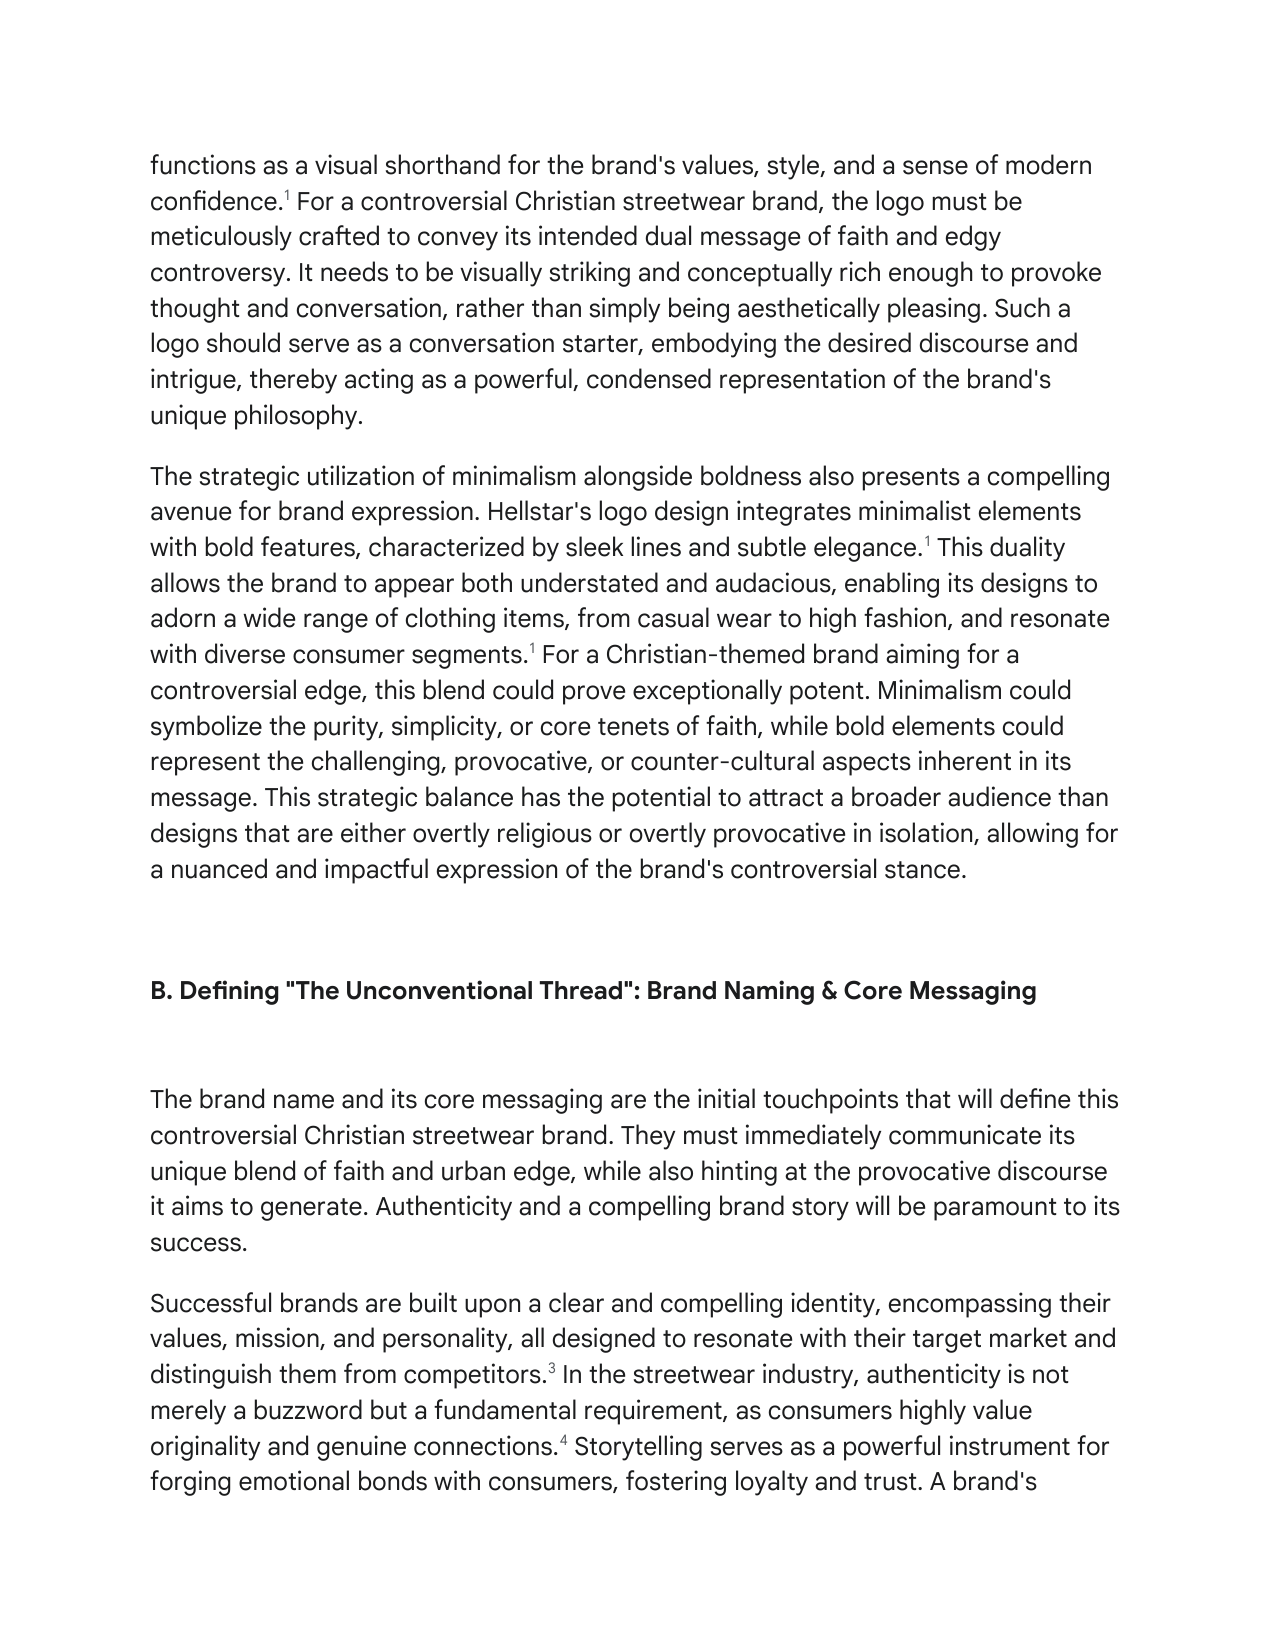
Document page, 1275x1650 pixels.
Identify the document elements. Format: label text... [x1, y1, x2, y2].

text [150, 150, 1125, 431]
text The strategic utilization of minimalism alongside boldness also presents a compelling avenue for brand expression. Hellstar's logo design integrates minimalist elements with bold features, characterized by sleek lines and subtle elegance.1 This duality allows the brand to appear both understated and audacious, enabling its designs to adorn a wide range of clothing items, from casual wear to high fashion, and resonate with diverse consumer segments.1 For a Christian-themed brand aiming for a controversial edge, this blend could prove exceptionally potent. Minimalism could symbolize the purity, simplicity, or core tenets of faith, while bold elements could represent the challenging, provocative, or counter-cultural aspects inherent in its message. This strategic balance has the potential to attract a broader audience than designs that are either overtly religious or overtly provocative in isolation, allowing for a nuanced and impactful expression of the brand's controversial stance. [150, 461, 1125, 885]
subtitle B. Defining "The Unconventional Thread": Brand Naming & Core Messaging [150, 975, 1125, 1007]
text The brand name and its core messaging are the initial touchpoints that will define this controversial Christian streetwear brand. They must immediately communicate its unique blend of faith and urban edge, while also hinting at the provocative discourse it aims to generate. Authenticity and a compelling brand story will be paramount to its success. [150, 1084, 1125, 1258]
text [150, 1288, 1125, 1498]
